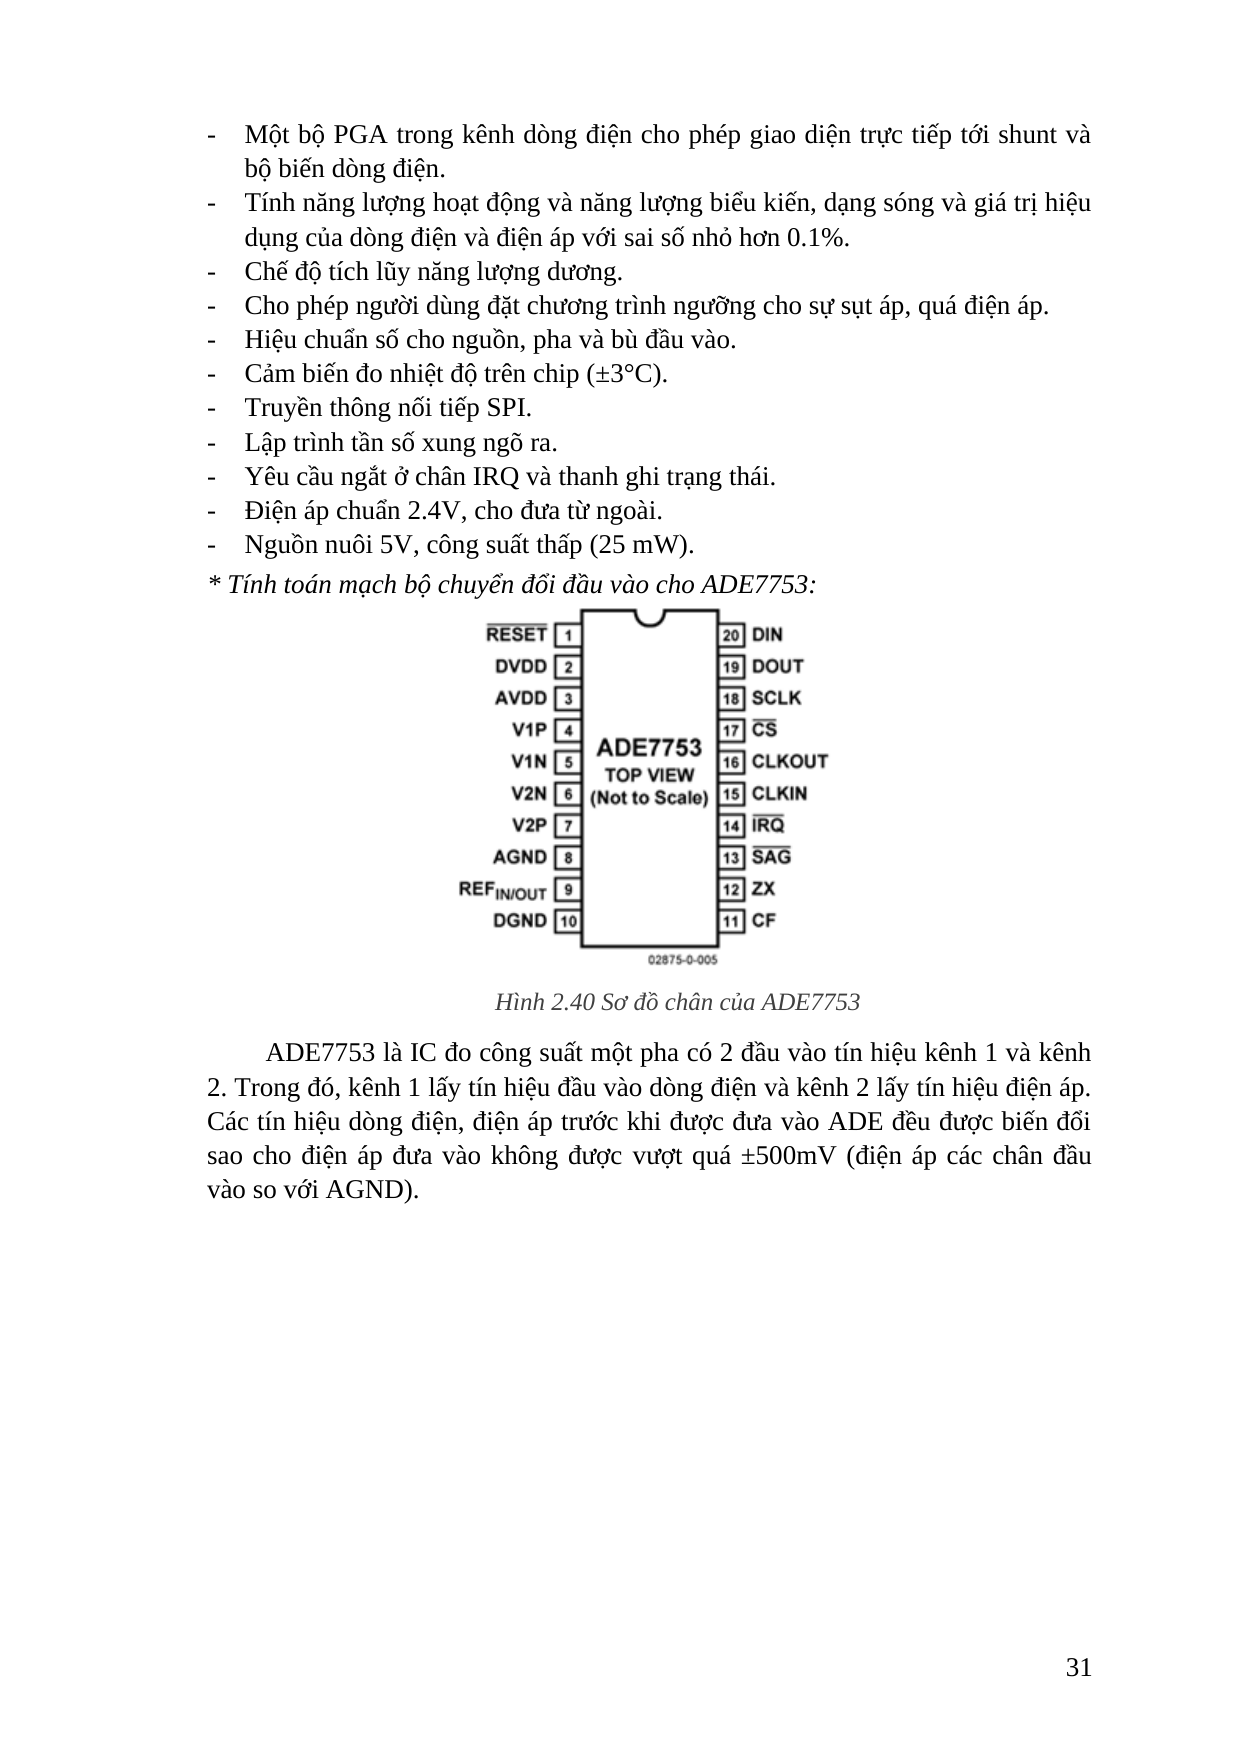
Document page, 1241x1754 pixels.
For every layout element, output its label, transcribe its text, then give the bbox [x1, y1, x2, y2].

picture [336, 608, 963, 978]
list Truyền thông nối tiếp SPI. [207, 391, 1092, 423]
list Cho phép người dùng đặt chương trình ngưỡng cho sự sụt áp, quá điện áp. [207, 289, 1092, 320]
list Chế độ tích lũy năng lượng dương. [207, 255, 1092, 286]
text ADE7753 là IC đo công suất một pha có 2 đầu vào tín hiệu kênh 1 và kênh 2. Trong đó, kênh 1 lấy tín hiệu đầu vào dòng điện và kênh 2 lấy tín hiệu điện áp. Các tín hiệu dòng điện, điện áp trước khi được đưa vào ADE đều được biến đổi sao cho điện áp đưa vào không được vượt quá ±500mV (điện áp các chân đầu vào so với AGND). [207, 1037, 1092, 1204]
list Nguồn nuôi 5V, công suất thấp (25 mW). [207, 528, 1092, 559]
list Hiệu chuẩn số cho nguồn, pha và bù đầu vào. [207, 323, 1092, 354]
list Một bộ PGA trong kênh dòng điện cho phép giao diện trực tiếp tới shunt và bộ biến dòng điện. [207, 118, 1092, 183]
list Lập trình tần số xung ngõ ra. [207, 426, 1092, 457]
list Cảm biến đo nhiệt độ trên chip (±3°C). [207, 357, 1092, 388]
list Yêu cầu ngắt ở chân IRQ và thanh ghi trạng thái. [207, 460, 1092, 491]
list Tính năng lượng hoạt động và năng lượng biểu kiến, dạng sóng và giá trị hiệu dụng của dòng điện và điện áp với sai số nhỏ hơn 0.1%. [207, 186, 1092, 252]
list Điện áp chuẩn 2.4V, cho đưa từ ngoài. [207, 494, 1092, 525]
text * Tính toán mạch bộ chuyển đổi đầu vào cho ADE7753: [207, 568, 1092, 600]
